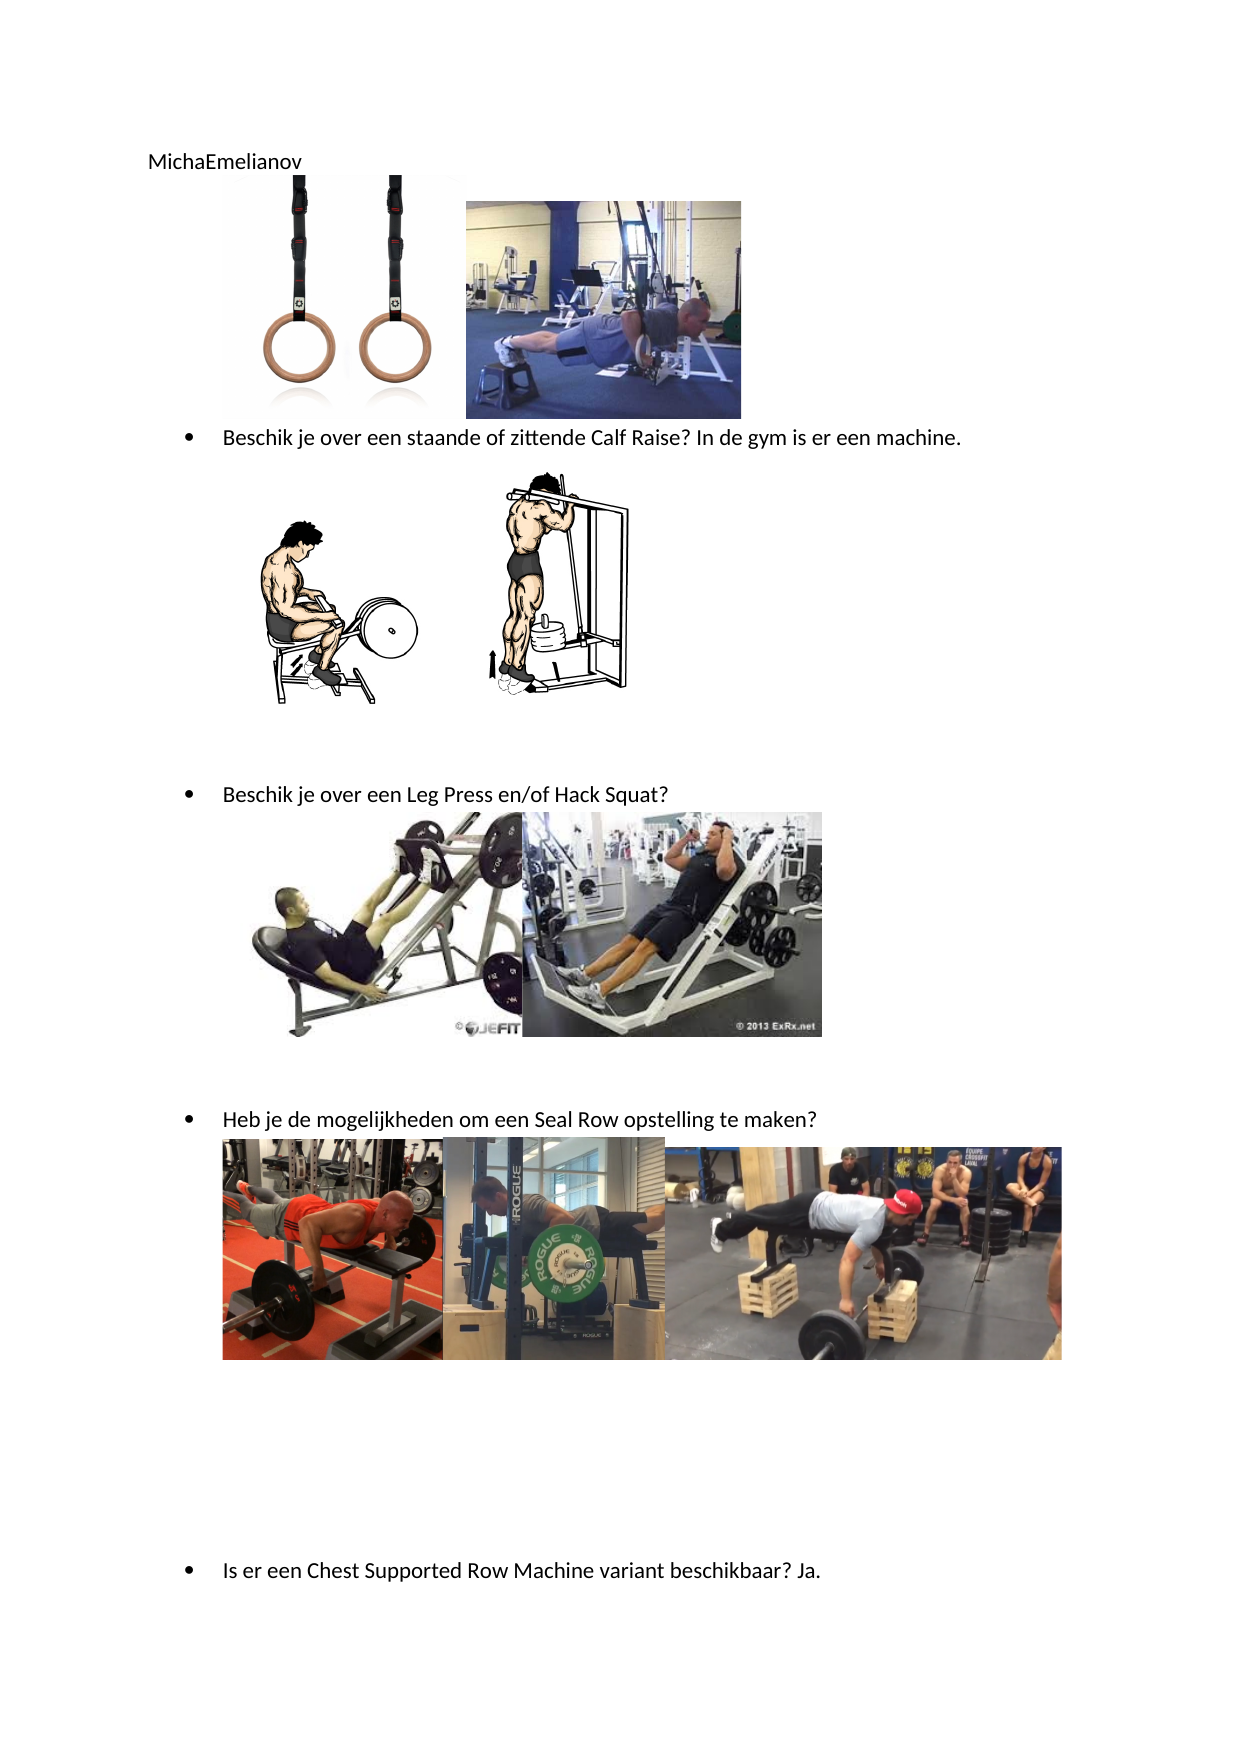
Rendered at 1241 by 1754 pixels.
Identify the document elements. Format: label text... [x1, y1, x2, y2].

picture [222, 175, 742, 419]
list Is er een Chest Supported Row Machine variant beschikbaar? Ja. [185, 1557, 1093, 1585]
picture [222, 1137, 1062, 1360]
picture [222, 812, 822, 1037]
picture [222, 455, 673, 712]
list Beschik je over een Leg Press en/of Hack Squat? [185, 780, 1093, 808]
list Beschik je over een staande of zittende Calf Raise? In de gym is er een machine. [185, 423, 1093, 451]
list Heb je de mogelijkheden om een Seal Row opstelling te maken? [185, 1105, 1093, 1133]
